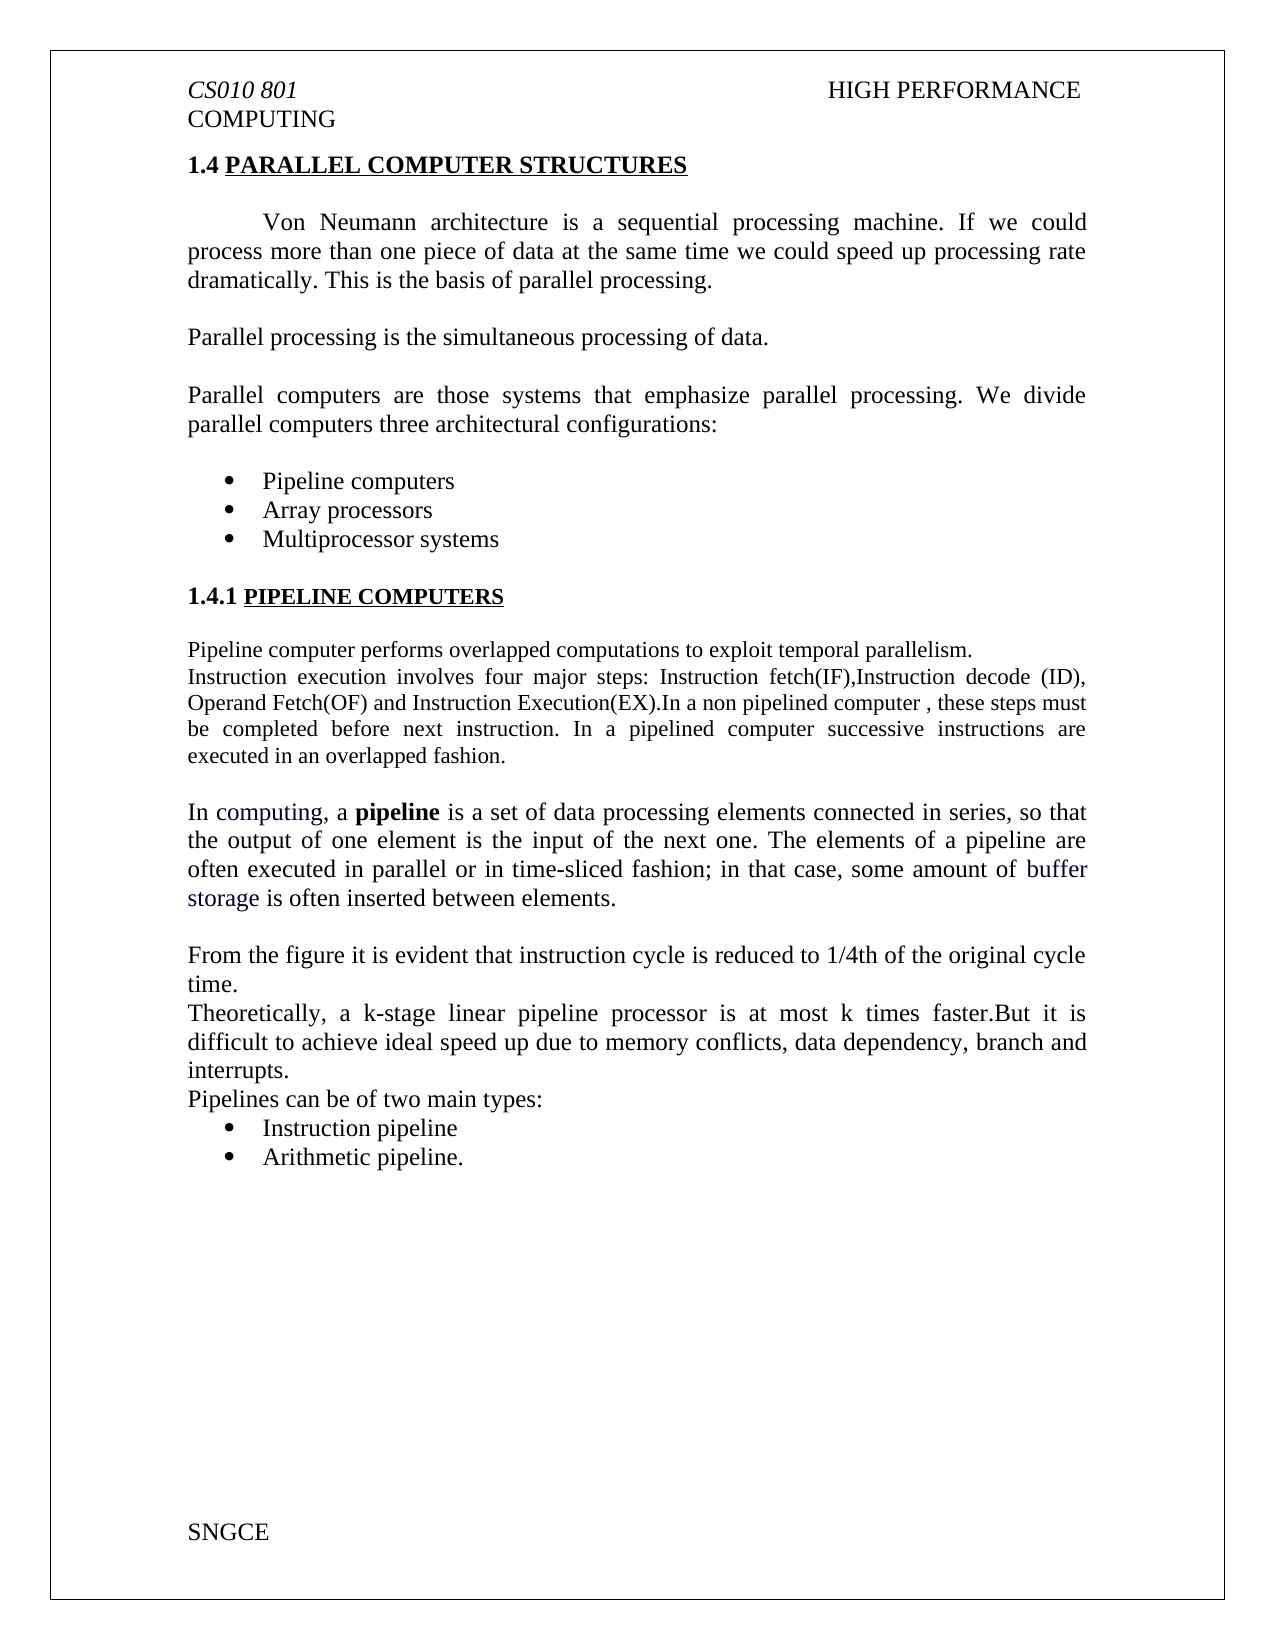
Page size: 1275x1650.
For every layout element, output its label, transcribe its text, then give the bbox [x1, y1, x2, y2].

list Multiprocessor systems [225, 524, 1087, 552]
text Pipeline computer performs overlapped computations to exploit temporal parallelism. [187, 636, 1087, 663]
list Arithmetic pipeline. [225, 1142, 1087, 1171]
text From the figure it is evident that instruction cycle is reduced to 1/4th of the original cycle time. [187, 941, 1087, 998]
list Instruction pipeline [225, 1113, 1087, 1142]
text Parallel computers are those systems that emphasize parallel processing. We divide parallel computers three architectural configurations: [187, 380, 1087, 437]
text Pipelines can be of two main types: [187, 1084, 1087, 1113]
text Parallel processing is the simultaneous processing of data. [187, 322, 1087, 351]
text Instruction execution involves four major steps: Instruction fetch(IF),Instruction decode (ID), Operand Fetch(OF) and Instruction Execution(EX).In a non pipelined computer , these steps must be completed before next instruction. In a pipelined computer successive instructions are executed in an overlapped fashion. [187, 663, 1087, 768]
text Theoretically, a k-stage linear pipeline processor is at most k times faster.But it is difficult to achieve ideal speed up due to memory conflicts, data dependency, branch and interrupts. [187, 998, 1087, 1084]
text 1.4 PARALLEL COMPUTER STRUCTURES [187, 150, 1087, 179]
list Array processors [225, 495, 1087, 524]
text Von Neumann architecture is a sequential processing machine. If we could process more than one piece of data at the same time we could speed up processing rate dramatically. This is the basis of parallel processing. [187, 207, 1087, 294]
text 1.4.1 PIPELINE COMPUTERS [187, 581, 1087, 610]
list Pipeline computers [225, 466, 1087, 495]
text In computing, a pipeline is a set of data processing elements connected in series, so that the output of one element is the input of the next one. The elements of a pipeline are often executed in parallel or in time-sliced fashion; in that case, some amount of buffer storage is often inserted between elements. [187, 797, 1087, 912]
